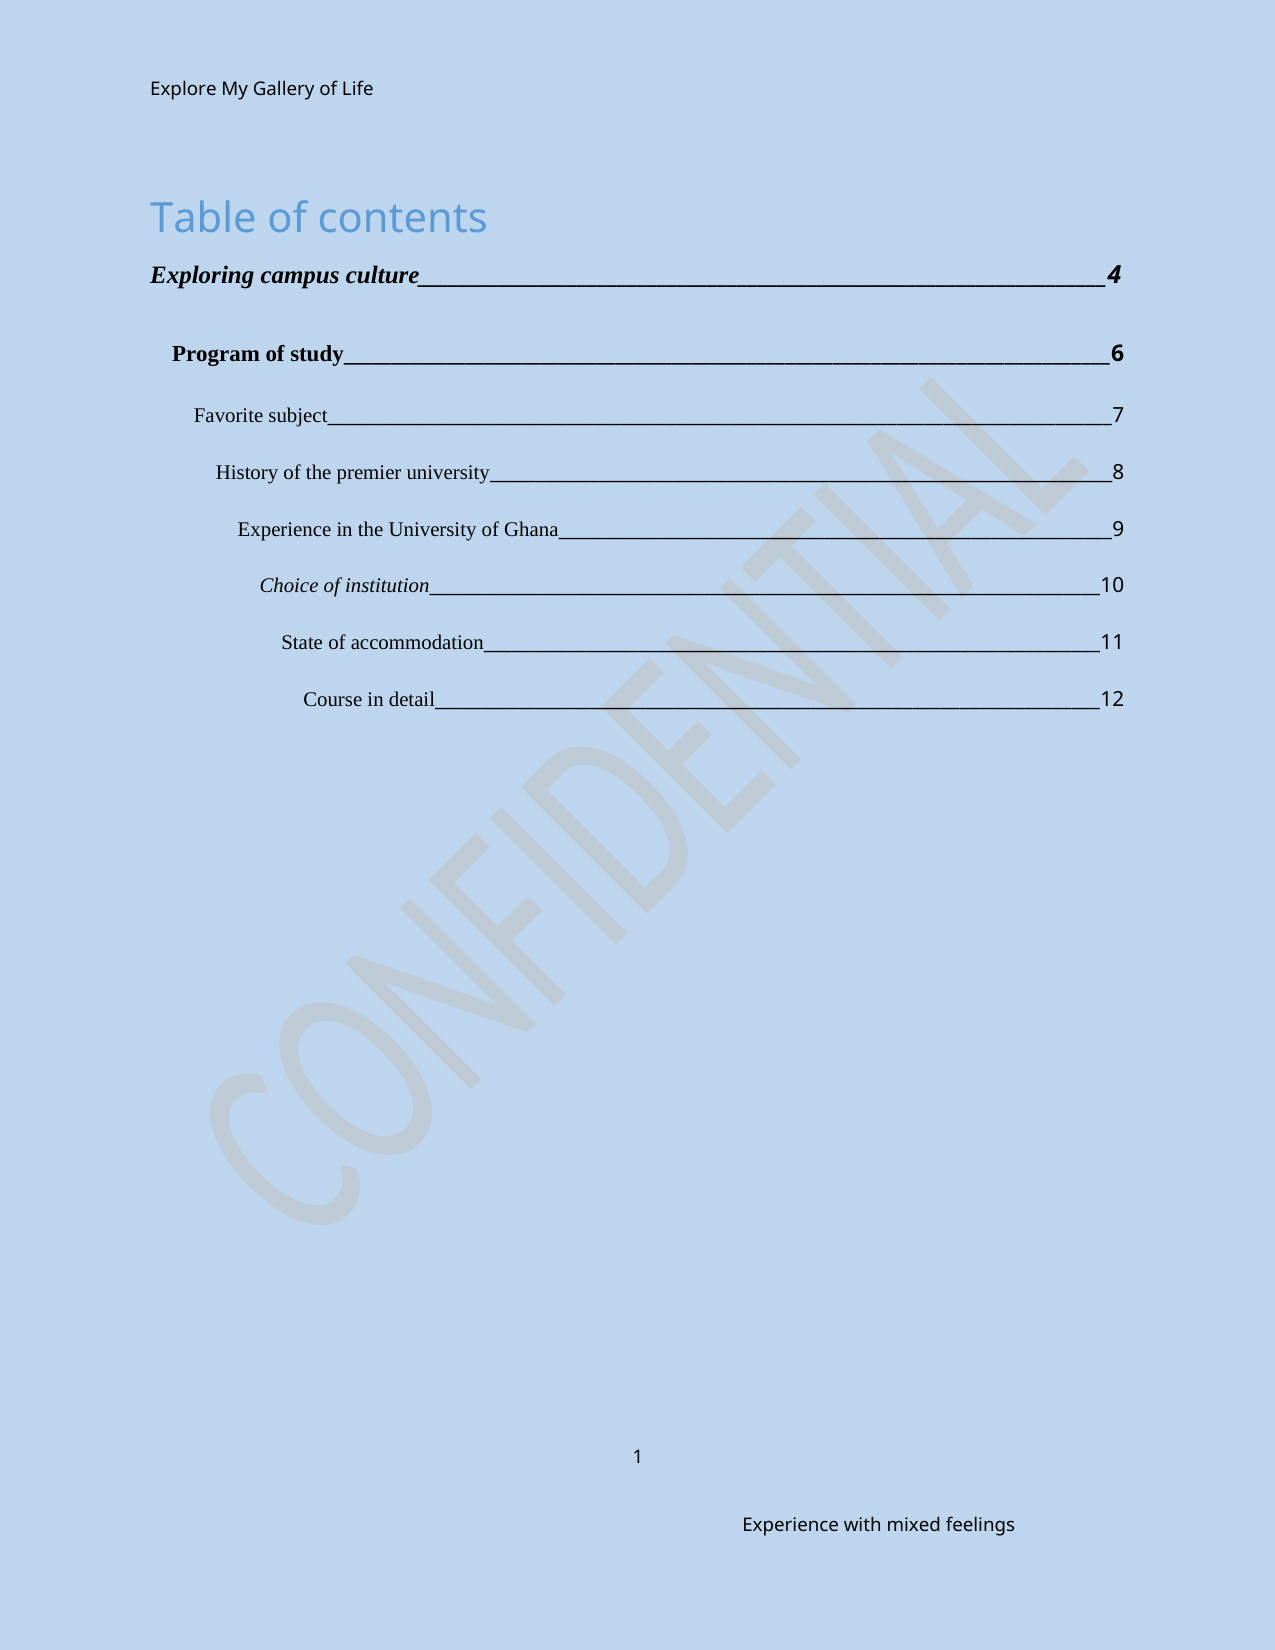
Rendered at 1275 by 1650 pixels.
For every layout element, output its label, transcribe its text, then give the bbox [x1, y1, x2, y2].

text Program of study 6 [172, 337, 1125, 369]
text Course in detail 12 [303, 684, 1125, 713]
subtitle Table of contents [150, 187, 1125, 244]
text Favorite subject 7 [194, 400, 1125, 428]
text State of accommodation 11 [281, 627, 1125, 656]
text Exploring campus culture 4 [150, 257, 1125, 291]
text Experience in the University of Ghana 9 [237, 514, 1125, 542]
text Choice of institution 10 [259, 571, 1125, 599]
text History of the premier university 8 [216, 457, 1125, 485]
